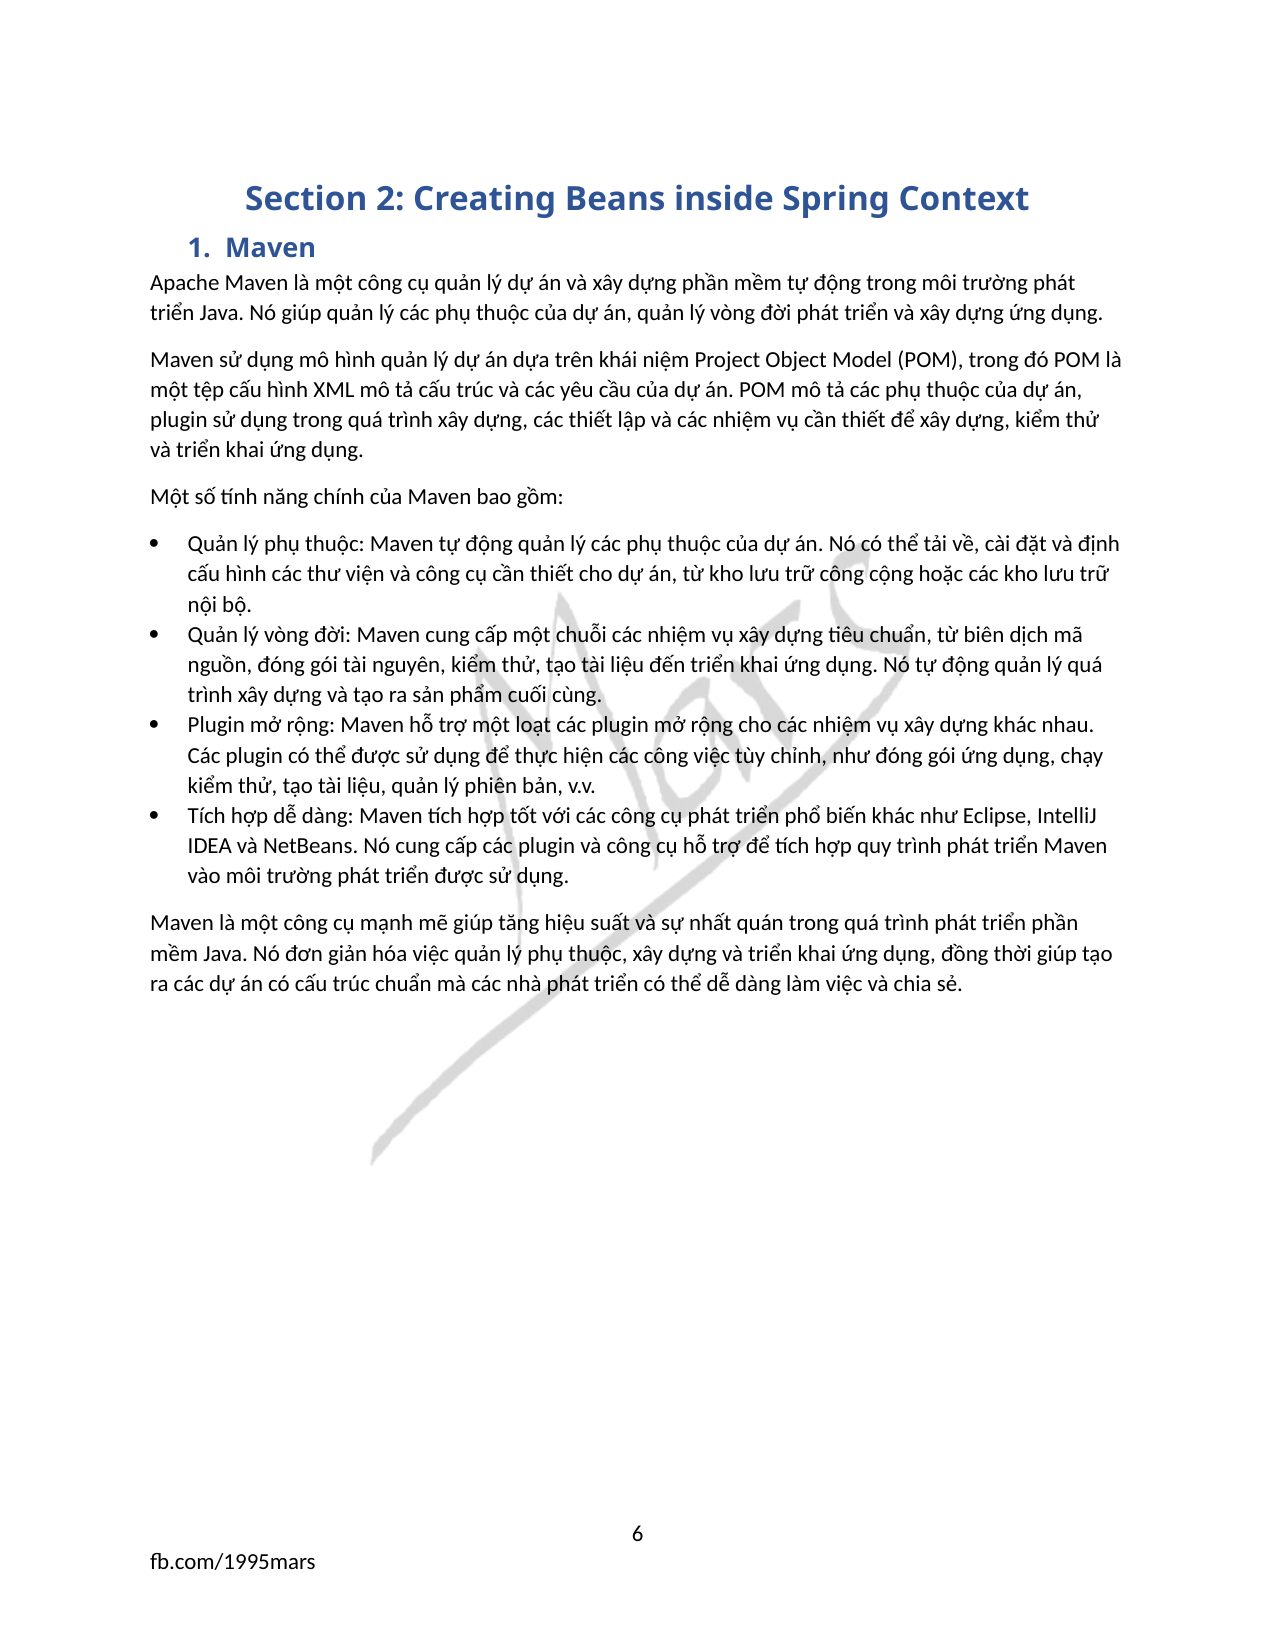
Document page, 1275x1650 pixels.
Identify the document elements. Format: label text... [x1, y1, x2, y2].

list Plugin mở rộng: Maven hỗ trợ một loạt các plugin mở rộng cho các nhiệm vụ xây dựng khác nhau. Các plugin có thể được sử dụng để thực hiện các công việc tùy chỉnh, như đóng gói ứng dụng, chạy kiểm thử, tạo tài liệu, quản lý phiên bản, v.v. [150, 711, 1125, 799]
text Apache Maven là một công cụ quản lý dự án và xây dựng phần mềm tự động trong môi trường phát triển Java. Nó giúp quản lý các phụ thuộc của dự án, quản lý vòng đời phát triển và xây dựng ứng dụng. [150, 268, 1125, 326]
text Maven sử dụng mô hình quản lý dự án dựa trên khái niệm Project Object Model (POM), trong đó POM là một tệp cấu hình XML mô tả cấu trúc và các yêu cầu của dự án. POM mô tả các phụ thuộc của dự án, plugin sử dụng trong quá trình xây dựng, các thiết lập và các nhiệm vụ cần thiết để xây dựng, kiểm thử và triển khai ứng dụng. [150, 345, 1125, 464]
list Tích hợp dễ dàng: Maven tích hợp tốt với các công cụ phát triển phổ biến khác như Eclipse, IntelliJ IDEA và NetBeans. Nó cung cấp các plugin và công cụ hỗ trợ để tích hợp quy trình phát triển Maven vào môi trường phát triển được sử dụng. [150, 801, 1125, 890]
list Quản lý phụ thuộc: Maven tự động quản lý các phụ thuộc của dự án. Nó có thể tải về, cài đặt và định cấu hình các thư viện và công cụ cần thiết cho dự án, từ kho lưu trữ công cộng hoặc các kho lưu trữ nội bộ. [150, 529, 1125, 618]
text Một số tính năng chính của Maven bao gồm: [150, 482, 1125, 511]
text Maven là một công cụ mạnh mẽ giúp tăng hiệu suất và sự nhất quán trong quá trình phát triển phần mềm Java. Nó đơn giản hóa việc quản lý phụ thuộc, xây dựng và triển khai ứng dụng, đồng thời giúp tạo ra các dự án có cấu trúc chuẩn mà các nhà phát triển có thể dễ dàng làm việc và chia sẻ. [150, 908, 1125, 997]
subtitle Section 2: Creating Beans inside Spring Context [150, 175, 1125, 220]
list Quản lý vòng đời: Maven cung cấp một chuỗi các nhiệm vụ xây dựng tiêu chuẩn, từ biên dịch mã nguồn, đóng gói tài nguyên, kiểm thử, tạo tài liệu đến triển khai ứng dụng. Nó tự động quản lý quá trình xây dựng và tạo ra sản phẩm cuối cùng. [150, 620, 1125, 708]
subtitle Maven [187, 228, 1125, 265]
